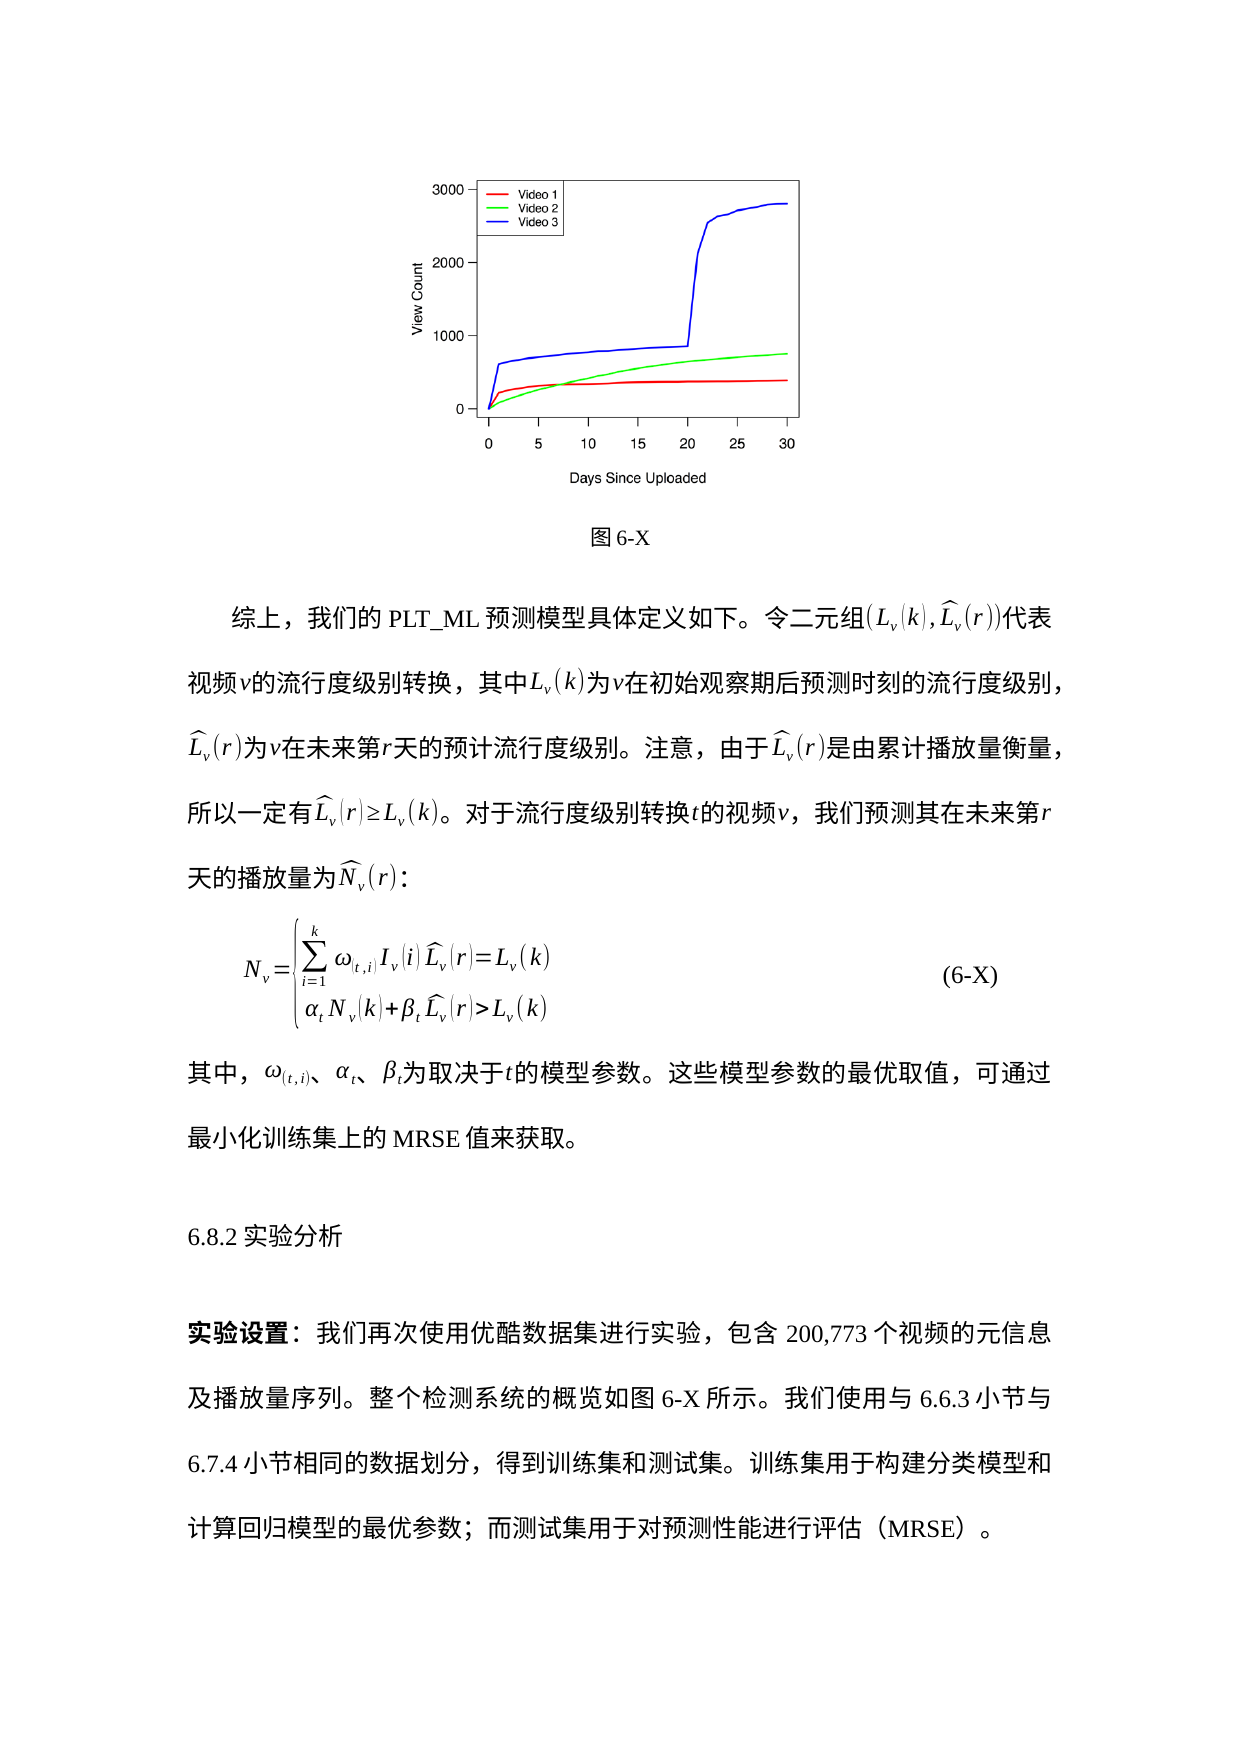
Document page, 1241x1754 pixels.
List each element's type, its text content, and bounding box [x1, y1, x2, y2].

text (6-X) [187, 909, 1053, 1039]
text 图6-X [187, 519, 1053, 552]
text 实验分析 [187, 1202, 1053, 1267]
picture [406, 162, 835, 505]
text 综上，我们的PLT_ML预测模型具体定义如下。令二元组代表视频的流行度级别转换，其中为在初始观察期后预测时刻的流行度级别，为在未来第天的预计流行度级别。注意，由于是由累计播放量衡量，所以一定有。对于流行度级别转换的视频，我们预测其在未来第天的播放量为： [187, 584, 1053, 909]
text 实验设置：我们再次使用优酷数据集进行实验，包含200,773个视频的元信息及播放量序列。整个检测系统的概览如图6-X所示。我们使用与6.6.3小节与6.7.4小节相同的数据划分，得到训练集和测试集。训练集用于构建分类模型和计算回归模型的最优参数；而测试集用于对预测性能进行评估（MRSE）。 [187, 1299, 1053, 1559]
text 其中，、、为取决于的模型参数。这些模型参数的最优取值，可通过最小化训练集上的MRSE值来获取。 [187, 1039, 1053, 1169]
